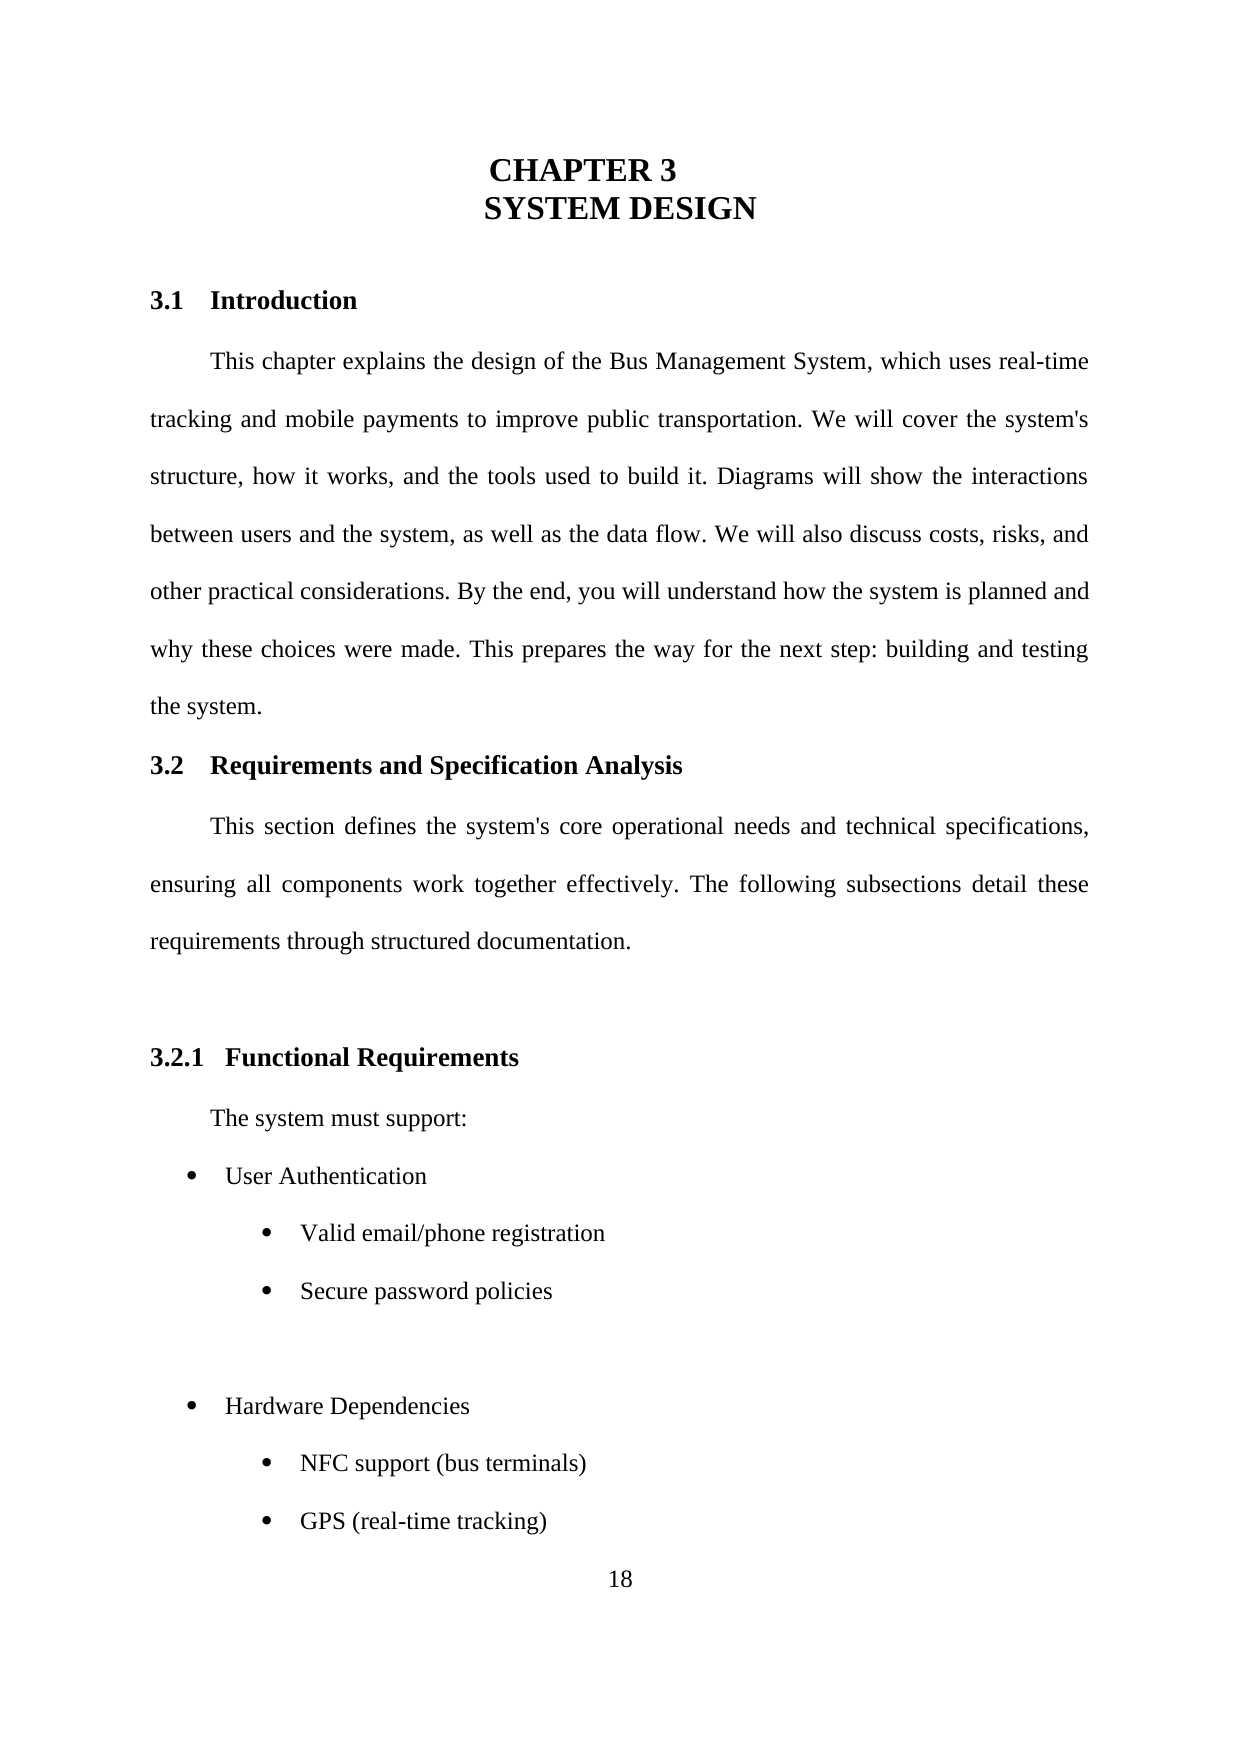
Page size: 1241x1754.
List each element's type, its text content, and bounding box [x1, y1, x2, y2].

subtitle Requirements and Specification Analysis [150, 749, 1090, 780]
text This chapter explains the design of the Bus Management System, which uses real-time tracking and mobile payments to improve public transportation. We will cover the system's structure, how it works, and the tools used to build it. Diagrams will show the interactions between users and the system, as well as the data flow. We will also discuss costs, risks, and other practical considerations. By the end, you will understand how the system is planned and why these choices were made. This prepares the way for the next step: building and testing the system. [150, 346, 1090, 720]
list NFC support (bus terminals) [262, 1448, 1090, 1477]
list User Authentication [187, 1161, 1090, 1190]
subtitle System Design [150, 150, 1090, 227]
subtitle Introduction [150, 284, 1090, 315]
subtitle Functional Requirements [150, 1041, 1165, 1072]
list Hardware Dependencies [187, 1391, 1090, 1420]
list Secure password policies [262, 1276, 1090, 1305]
text This section defines the system's core operational needs and technical specifications, ensuring all components work together effectively. The following subsections detail these requirements through structured documentation. [150, 811, 1090, 955]
text The system must support: [150, 1103, 1090, 1132]
list GPS (real-time tracking) [262, 1506, 1090, 1535]
list Valid email/phone registration [262, 1218, 1090, 1247]
